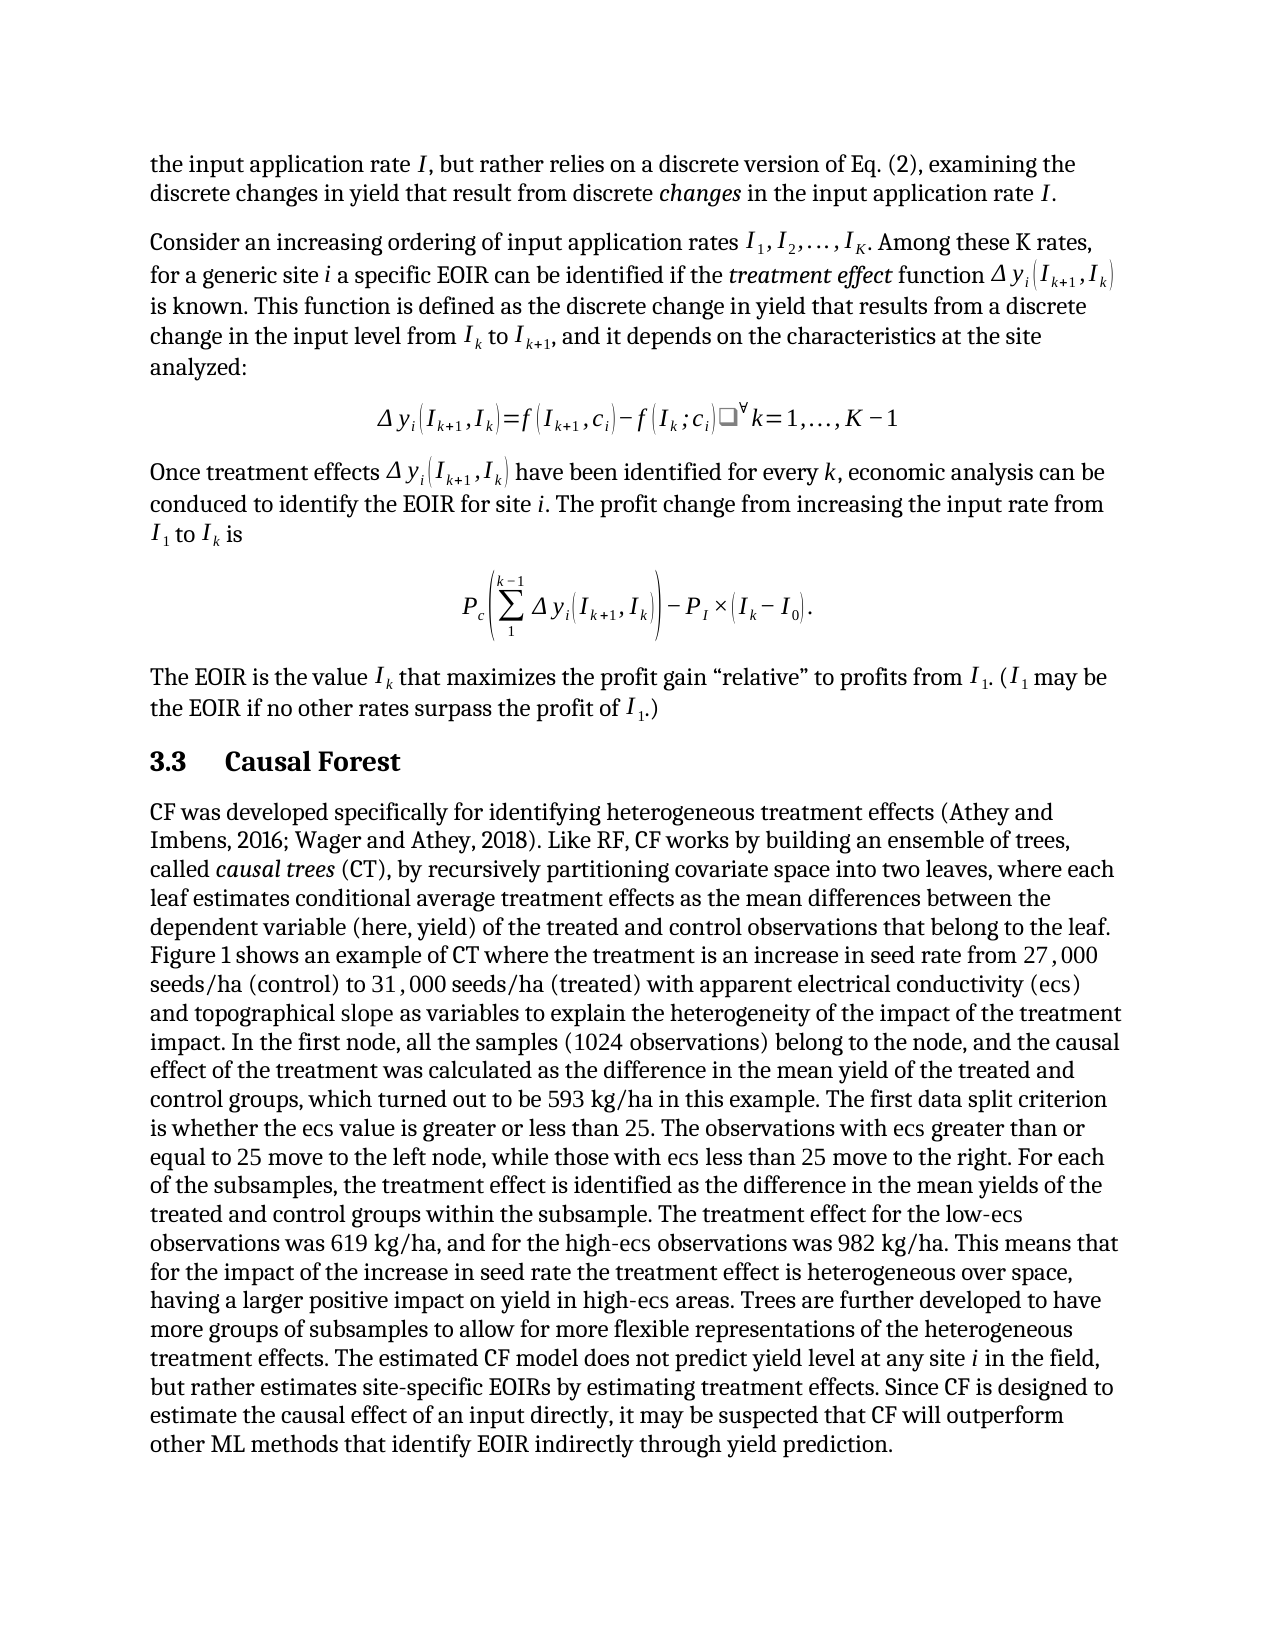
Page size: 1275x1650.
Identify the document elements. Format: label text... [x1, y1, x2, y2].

text Once treatment effects have been identified for every , economic analysis can be conduced to identify the EOIR for site . The profit change from increasing the input rate from to is [150, 455, 1125, 550]
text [150, 150, 1125, 207]
subtitle 3.3 Causal Forest [150, 745, 1125, 779]
text The EOIR is the value that maximizes the profit gain “relative” to profits from . ( may be the EOIR if no other rates surpass the profit of .) [150, 662, 1125, 724]
text CF was developed specifically for identifying heterogeneous treatment effects (Athey and Imbens, 2016; Wager and Athey, 2018). Like RF, CF works by building an ensemble of trees, called causal trees (CT), by recursively partitioning covariate space into two leaves, where each leaf estimates conditional average treatment effects as the mean differences between the dependent variable (here, yield) of the treated and control observations that belong to the leaf. Figure 1 shows an example of CT where the treatment is an increase in seed rate from seeds/ha (control) to seeds/ha (treated) with apparent electrical conductivity () and topographical as variables to explain the heterogeneity of the impact of the treatment impact. In the first node, all the samples ( observations) belong to the node, and the causal effect of the treatment was calculated as the difference in the mean yield of the treated and control groups, which turned out to be kg/ha in this example. The first data split criterion is whether the value is greater or less than . The observations with greater than or equal to move to the left node, while those with less than move to the right. For each of the subsamples, the treatment effect is identified as the difference in the mean yields of the treated and control groups within the subsample. The treatment effect for the low- observations was kg/ha, and for the high- observations was kg/ha. This means that for the impact of the increase in seed rate the treatment effect is heterogeneous over space, having a larger positive impact on yield in high- areas. Trees are further developed to have more groups of subsamples to allow for more flexible representations of the heterogeneous treatment effects. The estimated CF model does not predict yield level at any site in the field, but rather estimates site-specific EOIRs by estimating treatment effects. Since CF is designed to estimate the causal effect of an input directly, it may be suspected that CF will outperform other ML methods that identify EOIR indirectly through yield prediction. [150, 798, 1125, 1459]
text Consider an increasing ordering of input application rates . Among these K rates, for a generic site a specific EOIR can be identified if the treatment effect function is known. This function is defined as the discrete change in yield that results from a discrete change in the input level from to , and it depends on the characteristics at the site analyzed: [150, 226, 1125, 381]
